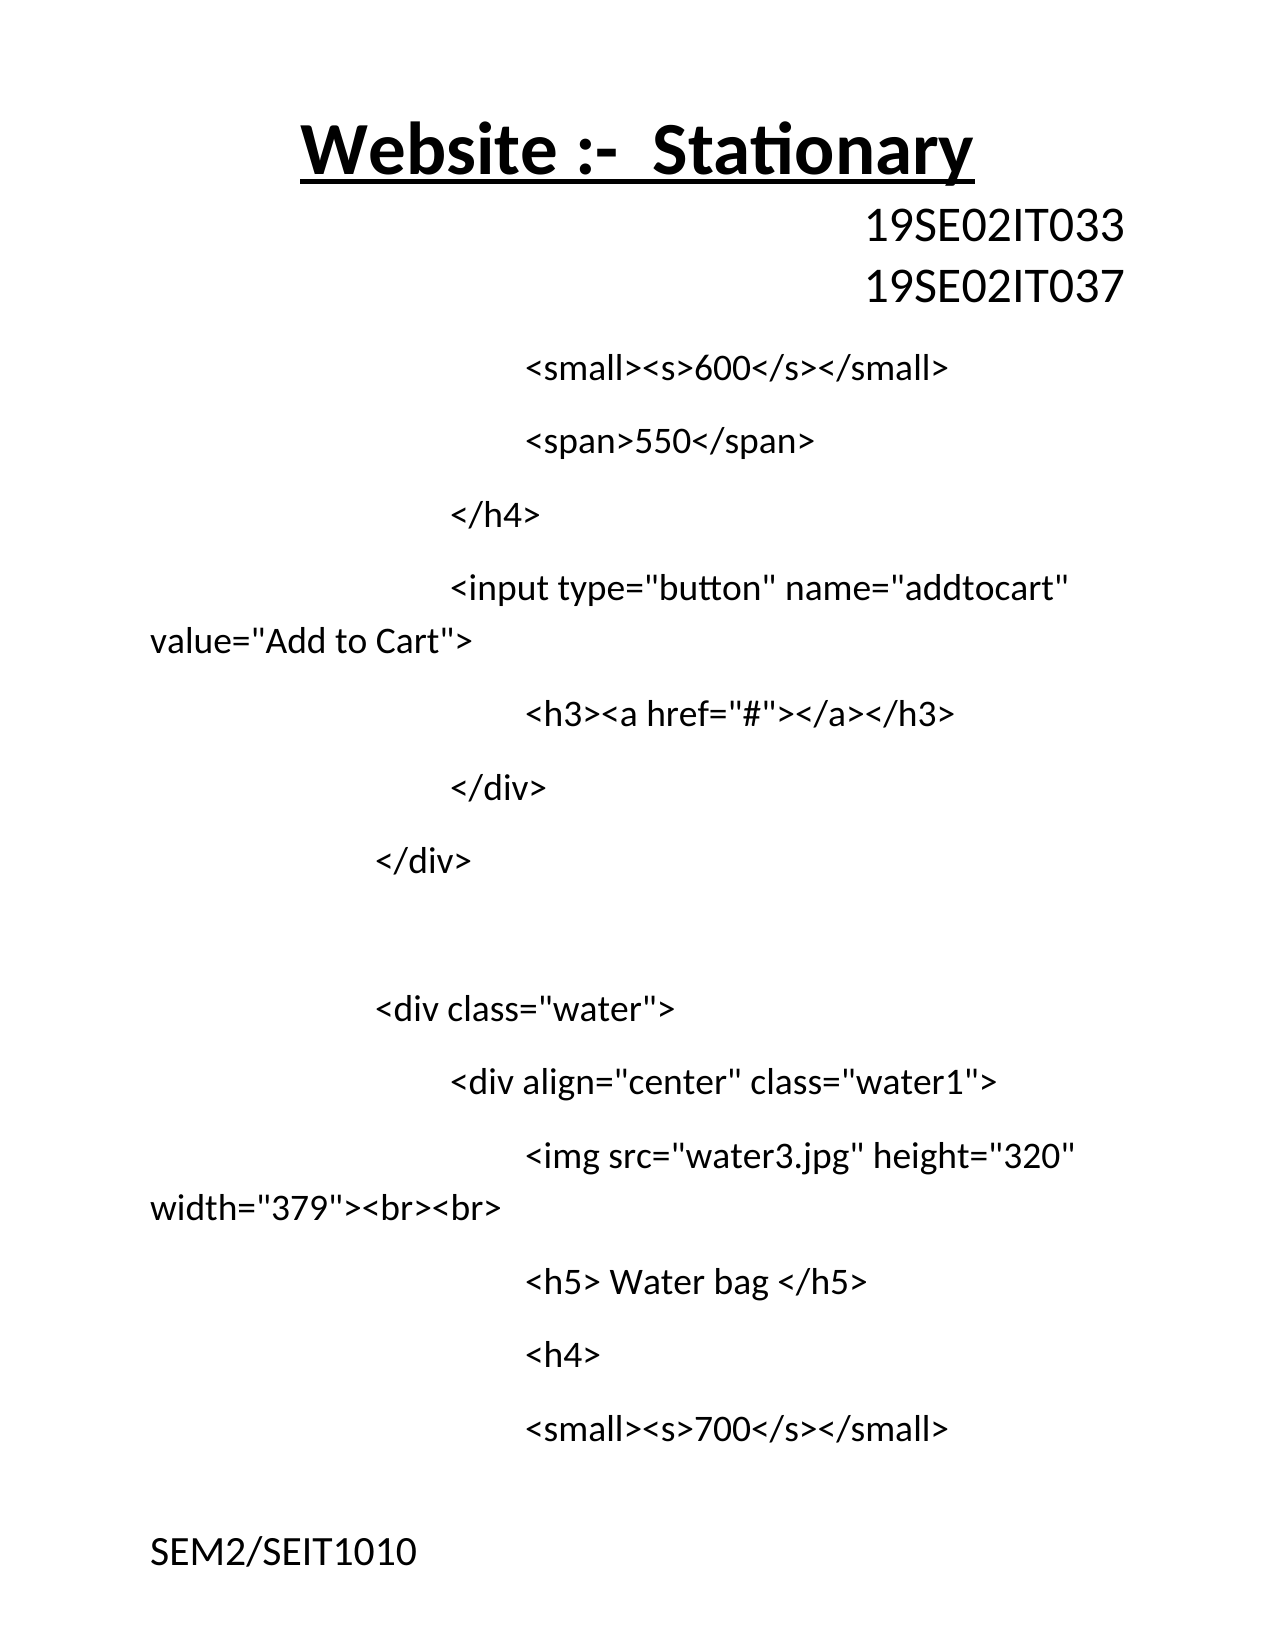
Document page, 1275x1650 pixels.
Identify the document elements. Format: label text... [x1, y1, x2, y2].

text <h3><a href="#"></a></h3> [150, 690, 1125, 736]
text </div> [150, 764, 1125, 810]
text <input type="button" name="addtocart" value="Add to Cart"> [150, 564, 1125, 663]
text </h4> [150, 491, 1125, 536]
text <div class="water"> [150, 984, 1125, 1030]
text <span>550</span> [150, 417, 1125, 463]
text </div> [150, 837, 1125, 883]
text <div align="center" class="water1"> [150, 1058, 1125, 1104]
text <h4> [150, 1331, 1125, 1377]
text <img src="water3.jpg" height="320" width="379"><br><br> [150, 1132, 1125, 1230]
text <small><s>700</s></small> [150, 1405, 1125, 1451]
text <small><s>600</s></small> [150, 343, 1125, 389]
text <h5> Water bag </h5> [150, 1258, 1125, 1304]
